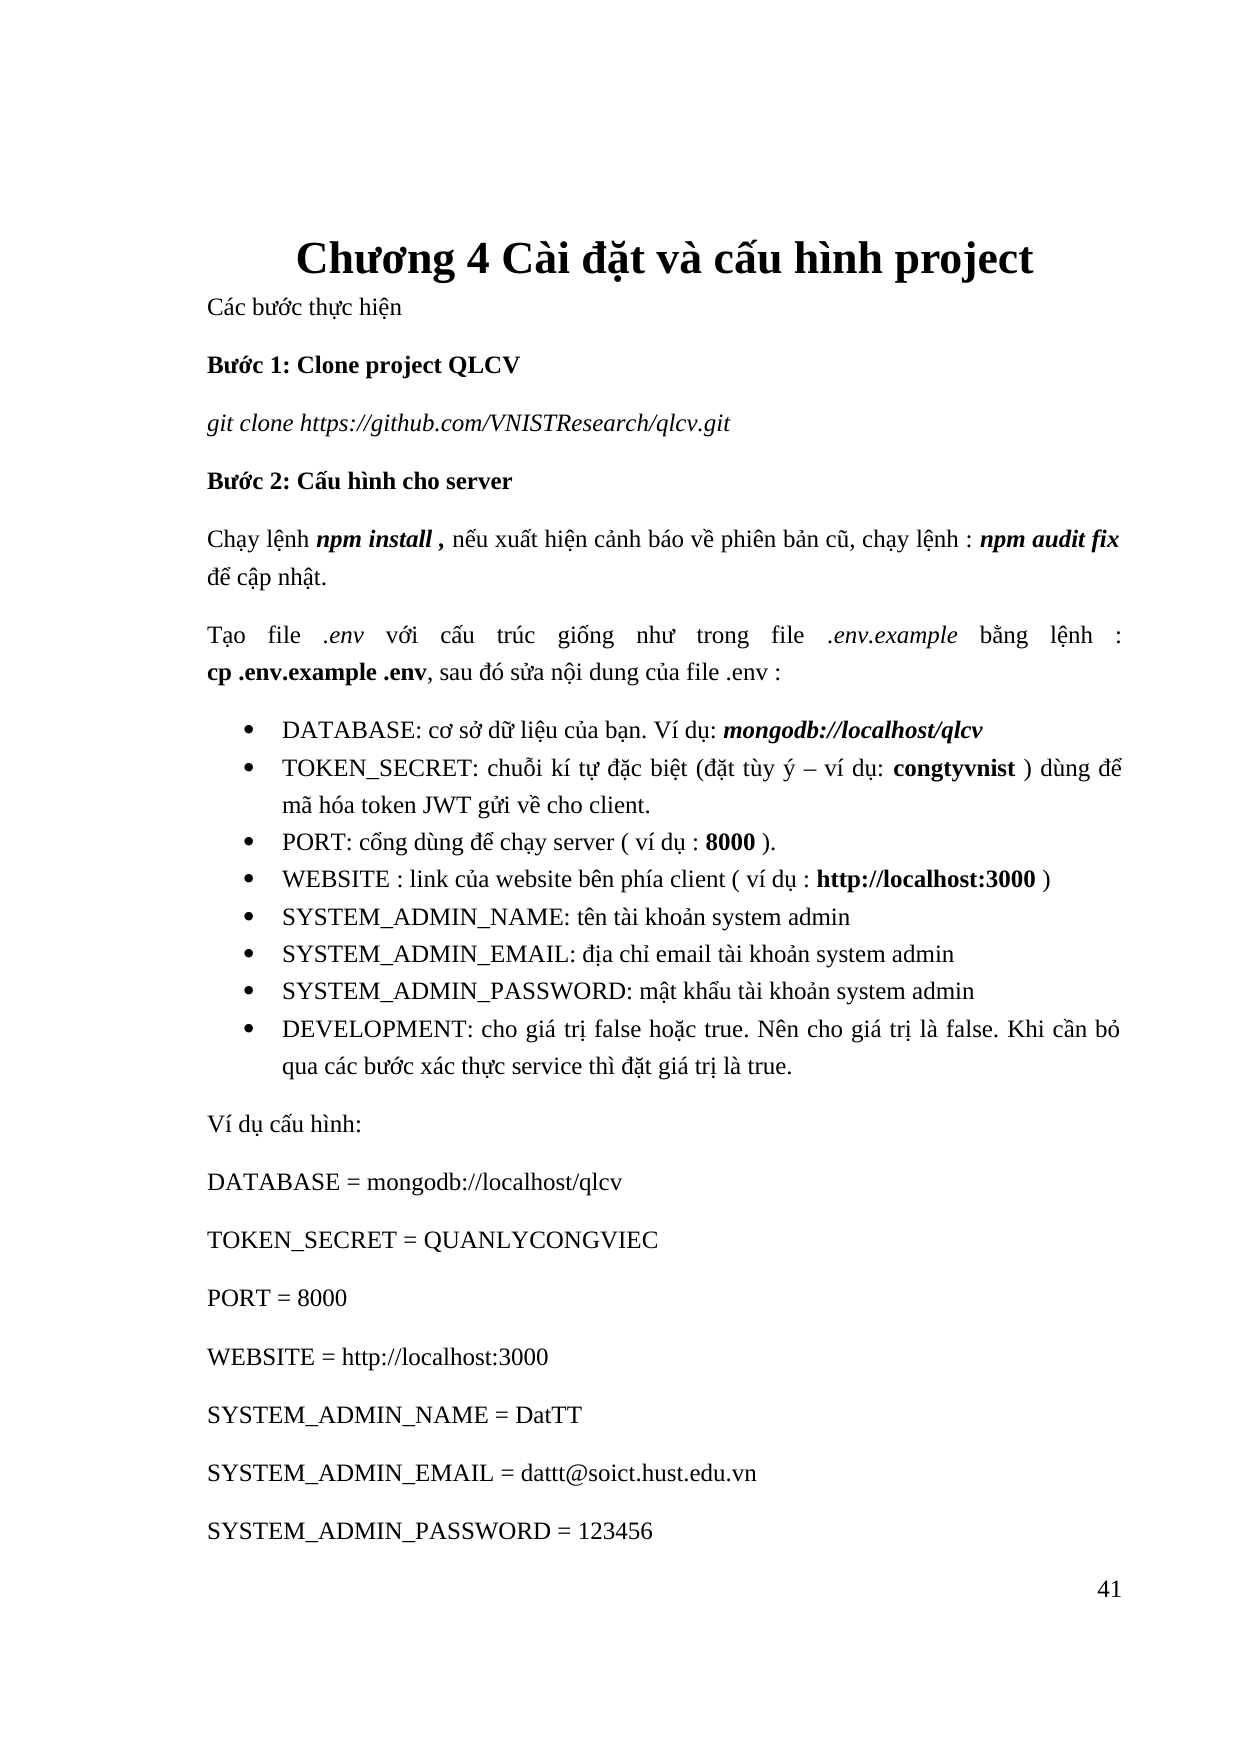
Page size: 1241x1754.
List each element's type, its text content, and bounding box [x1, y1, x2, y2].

text TOKEN_SECRET = QUANLYCONGVIEC [207, 1225, 1122, 1254]
text Bước 1: Clone project QLCV [207, 350, 1122, 379]
text SYSTEM_ADMIN_NAME = DatTT [207, 1400, 1122, 1428]
text DATABASE = mongodb://localhost/qlcv [207, 1167, 1122, 1196]
list SYSTEM_ADMIN_EMAIL: địa chỉ email tài khoản system admin [244, 939, 1122, 968]
list SYSTEM_ADMIN_NAME: tên tài khoản system admin [244, 902, 1122, 931]
list DEVELOPMENT: cho giá trị false hoặc true. Nên cho giá trị là false. Khi cần bỏ qua các bước xác thực service thì đặt giá trị là true. [244, 1014, 1122, 1080]
list SYSTEM_ADMIN_PASSWORD: mật khẩu tài khoản system admin [244, 976, 1122, 1005]
text SYSTEM_ADMIN_PASSWORD = 123456 [207, 1516, 1122, 1545]
subtitle Cài đặt và cấu hình project [295, 231, 1034, 283]
list WEBSITE : link của website bên phía client ( ví dụ : http://localhost:3000 ) [244, 864, 1122, 893]
text Ví dụ cấu hình: [207, 1109, 1122, 1138]
list DATABASE: cơ sở dữ liệu của bạn. Ví dụ: mongodb://localhost/qlcv [244, 715, 1122, 744]
list TOKEN_SECRET: chuỗi kí tự đặc biệt (đặt tùy ý – ví dụ: congtyvnist ) dùng để mã hóa token JWT gửi về cho client. [244, 753, 1122, 819]
text WEBSITE = http://localhost:3000 [207, 1342, 1122, 1370]
text git clone https://github.com/VNISTResearch/qlcv.git [207, 408, 1122, 437]
text SYSTEM_ADMIN_EMAIL = dattt@soict.hust.edu.vn [207, 1458, 1122, 1487]
text Chạy lệnh npm install , nếu xuất hiện cảnh báo về phiên bản cũ, chạy lệnh : npm audit fix để cập nhật. [207, 524, 1122, 591]
text Tạo file .env với cấu trúc giống như trong file .env.example bằng lệnh : cp .env.example .env, sau đó sửa nội dung của file .env : [207, 620, 1122, 686]
list PORT: cổng dùng để chạy server ( ví dụ : 8000 ). [244, 827, 1122, 856]
text Các bước thực hiện [207, 118, 1122, 321]
text PORT = 8000 [207, 1283, 1122, 1312]
text Bước 2: Cấu hình cho server [207, 466, 1122, 495]
